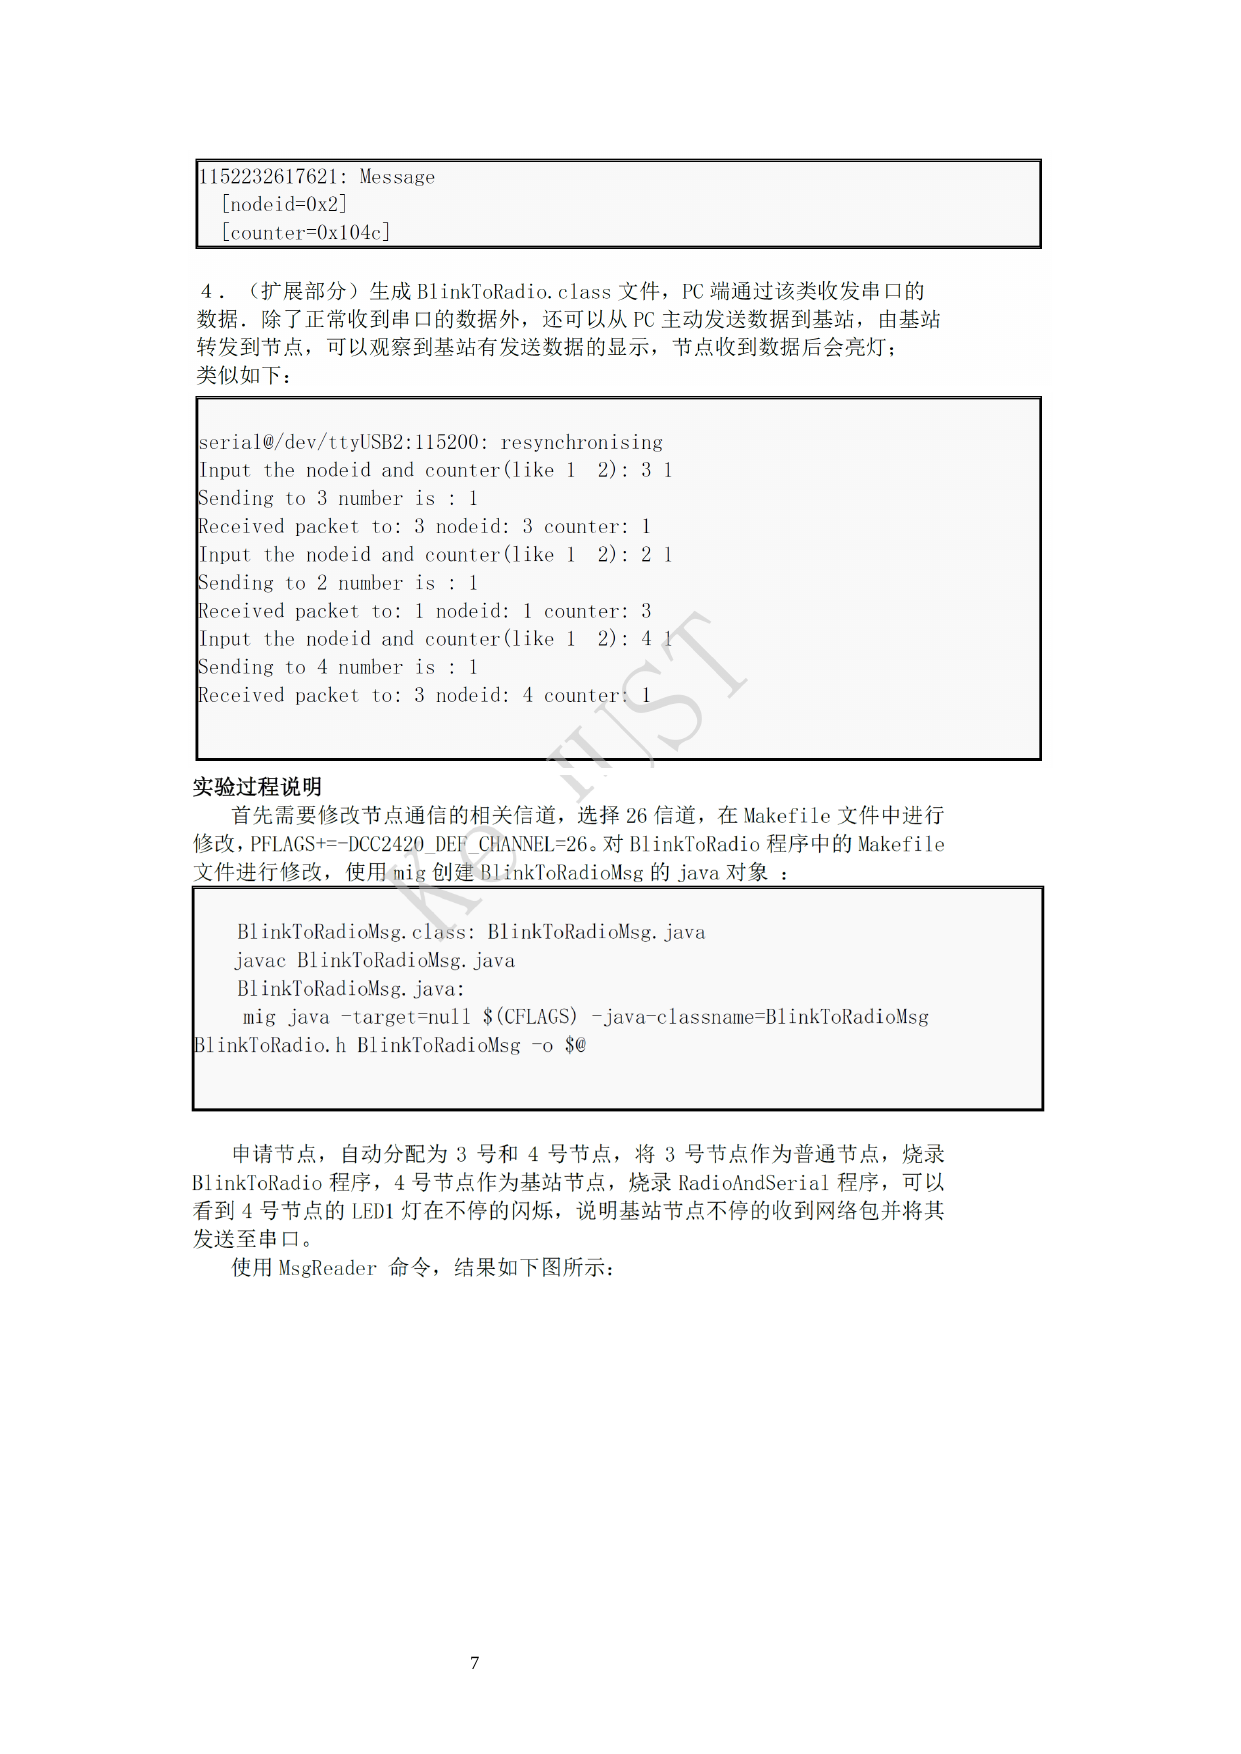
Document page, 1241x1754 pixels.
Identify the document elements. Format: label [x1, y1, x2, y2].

picture [187, 775, 1053, 1285]
picture [187, 392, 1053, 768]
picture [187, 150, 1053, 386]
